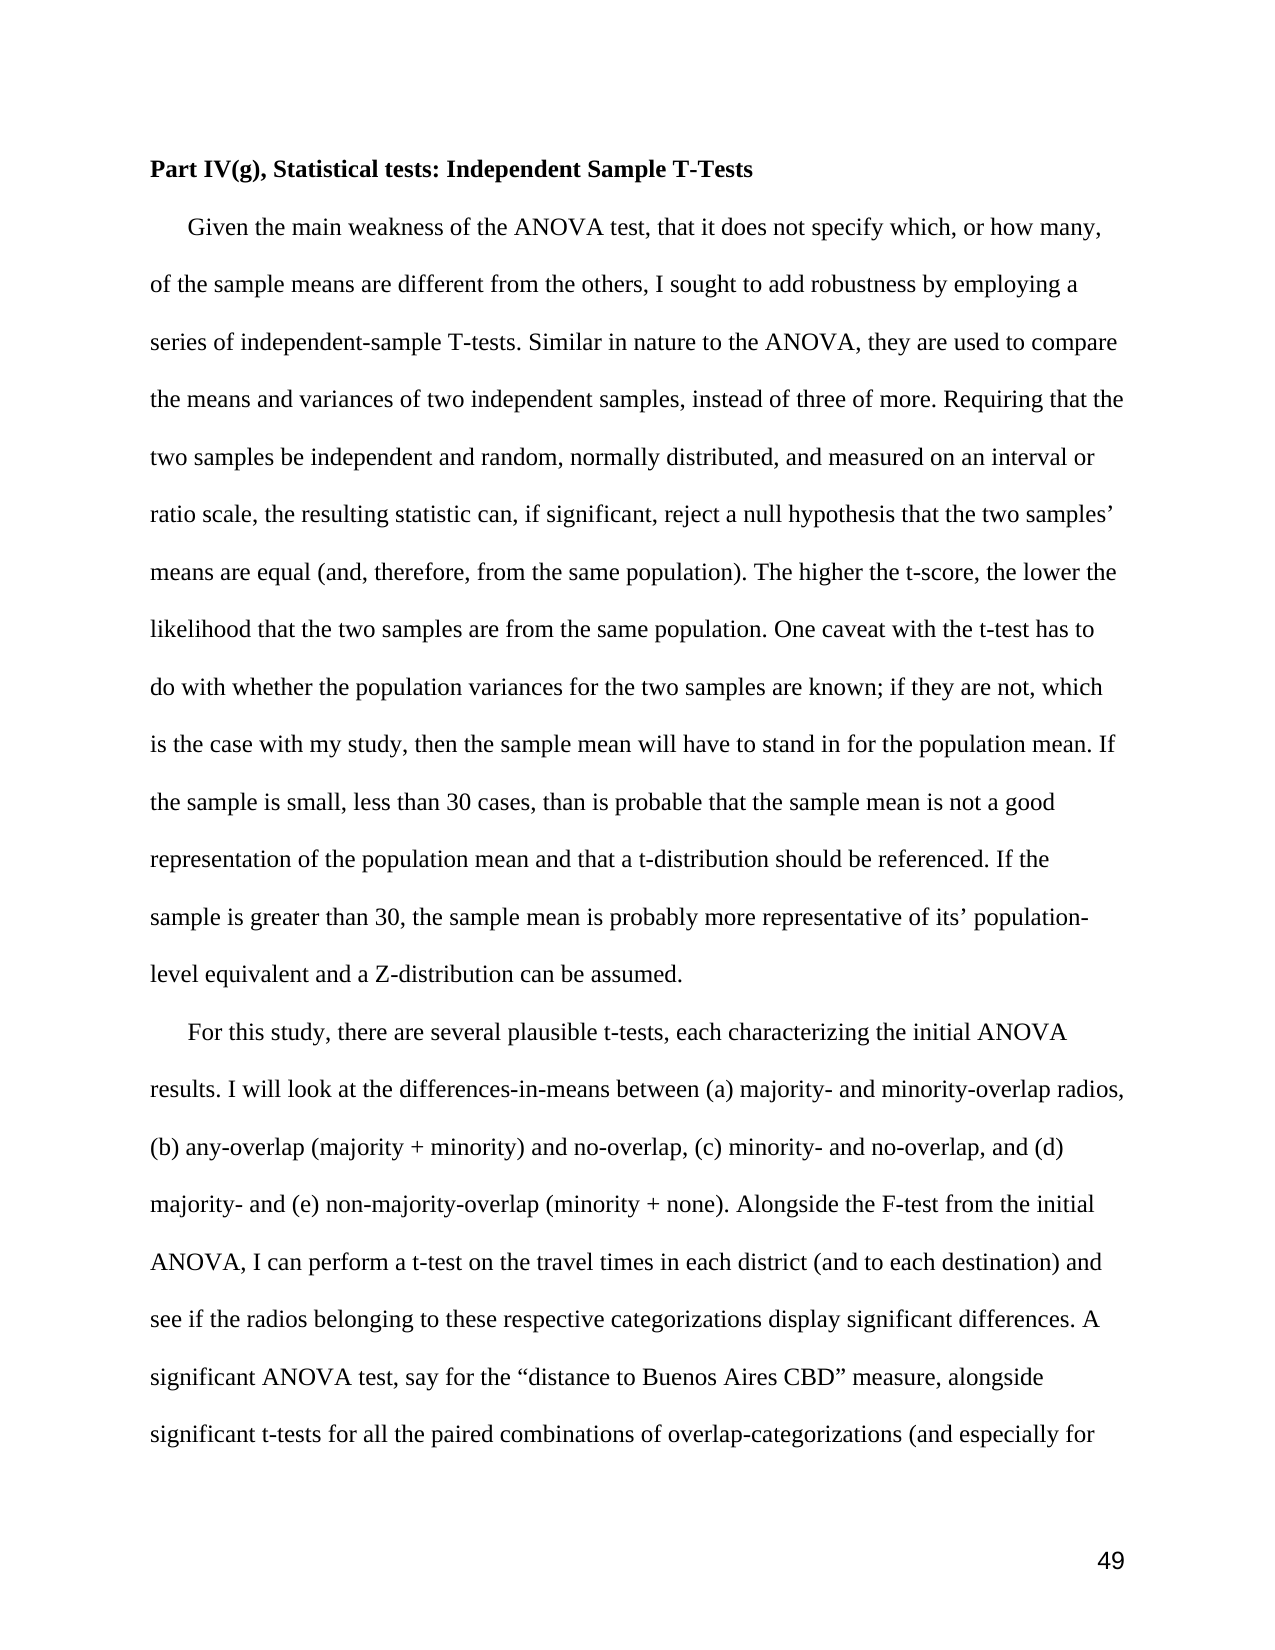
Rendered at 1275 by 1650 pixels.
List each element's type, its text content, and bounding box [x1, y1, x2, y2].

subtitle Part IV(g), Statistical tests: Independent Sample T-Tests [150, 154, 1125, 183]
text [150, 1017, 1125, 1448]
text Given the main weakness of the ANOVA test, that it does not specify which, or how many, of the sample means are different from the others, I sought to add robustness by employing a series of independent-sample T-tests. Similar in nature to the ANOVA, they are used to compare the means and variances of two independent samples, instead of three of more. Requiring that the two samples be independent and random, normally distributed, and measured on an interval or ratio scale, the resulting statistic can, if significant, reject a null hypothesis that the two samples’ means are equal (and, therefore, from the same population). The higher the t-score, the lower the likelihood that the two samples are from the same population. One caveat with the t-test has to do with whether the population variances for the two samples are known; if they are not, which is the case with my study, then the sample mean will have to stand in for the population mean. If the sample is small, less than 30 cases, than is probable that the sample mean is not a good representation of the population mean and that a t-distribution should be referenced. If the sample is greater than 30, the sample mean is probably more representative of its’ population-level equivalent and a Z-distribution can be assumed. [150, 212, 1125, 988]
